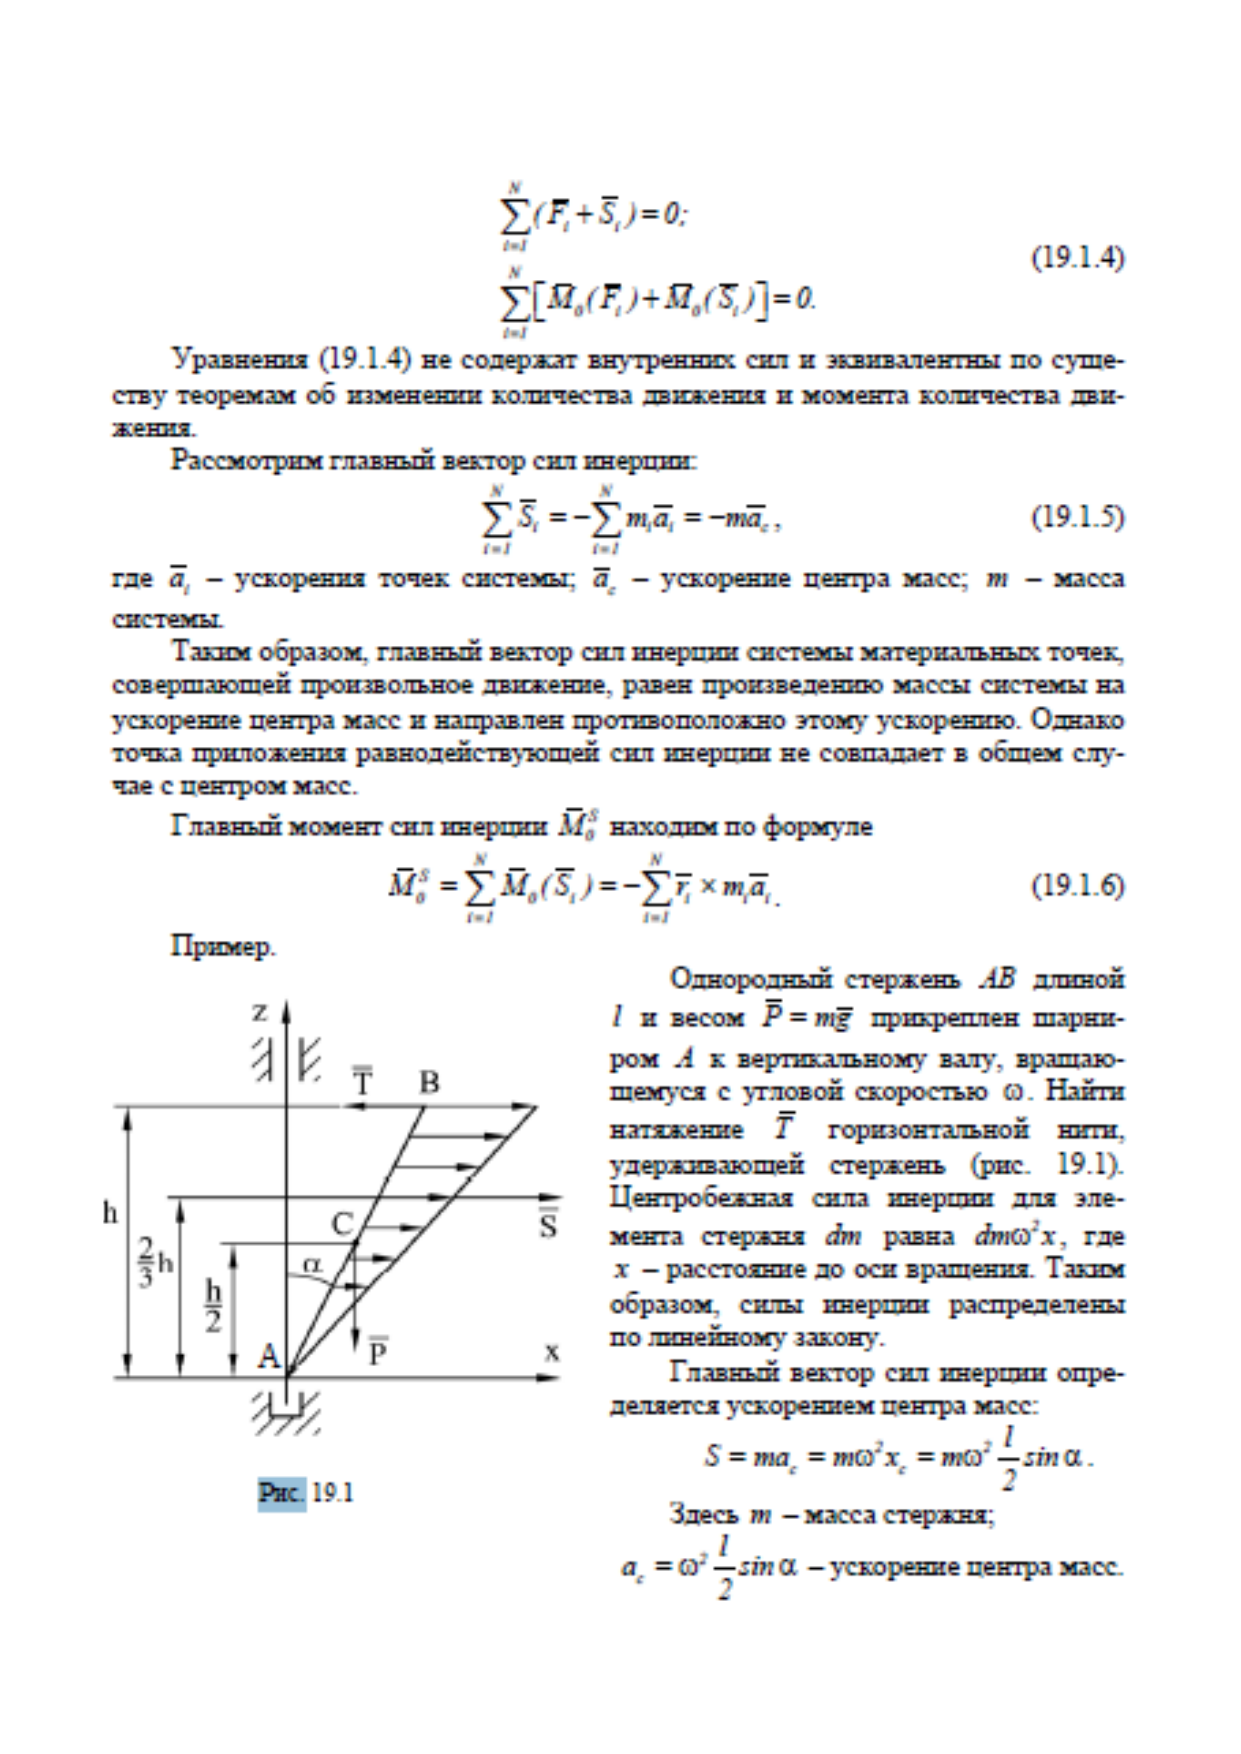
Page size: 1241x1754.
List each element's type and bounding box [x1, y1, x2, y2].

picture [103, 118, 1187, 1639]
